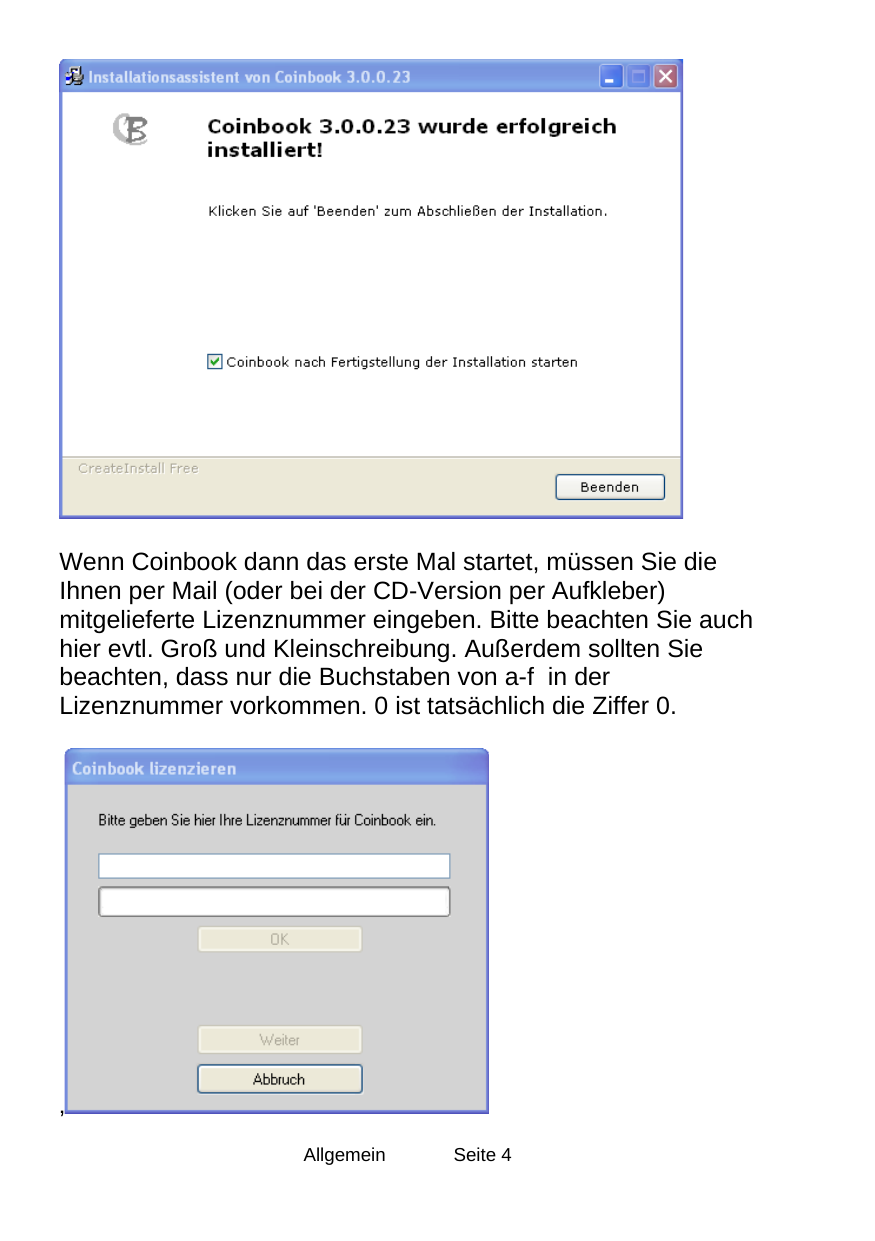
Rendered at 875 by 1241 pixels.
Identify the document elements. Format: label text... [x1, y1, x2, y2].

picture [59, 59, 684, 519]
picture [64, 748, 489, 1114]
text Wenn Coinbook dann das erste Mal startet, müssen Sie die Ihnen per Mail (oder bei der CD-Version per Aufkleber) mitgelieferte Lizenznummer eingeben. Bitte beachten Sie auch hier evtl. Groß und Kleinschreibung. Außerdem sollten Sie beachten, dass nur die Buchstaben von a-f in der Lizenznummer vorkommen. 0 ist tatsächlich die Ziffer 0. [59, 547, 756, 720]
